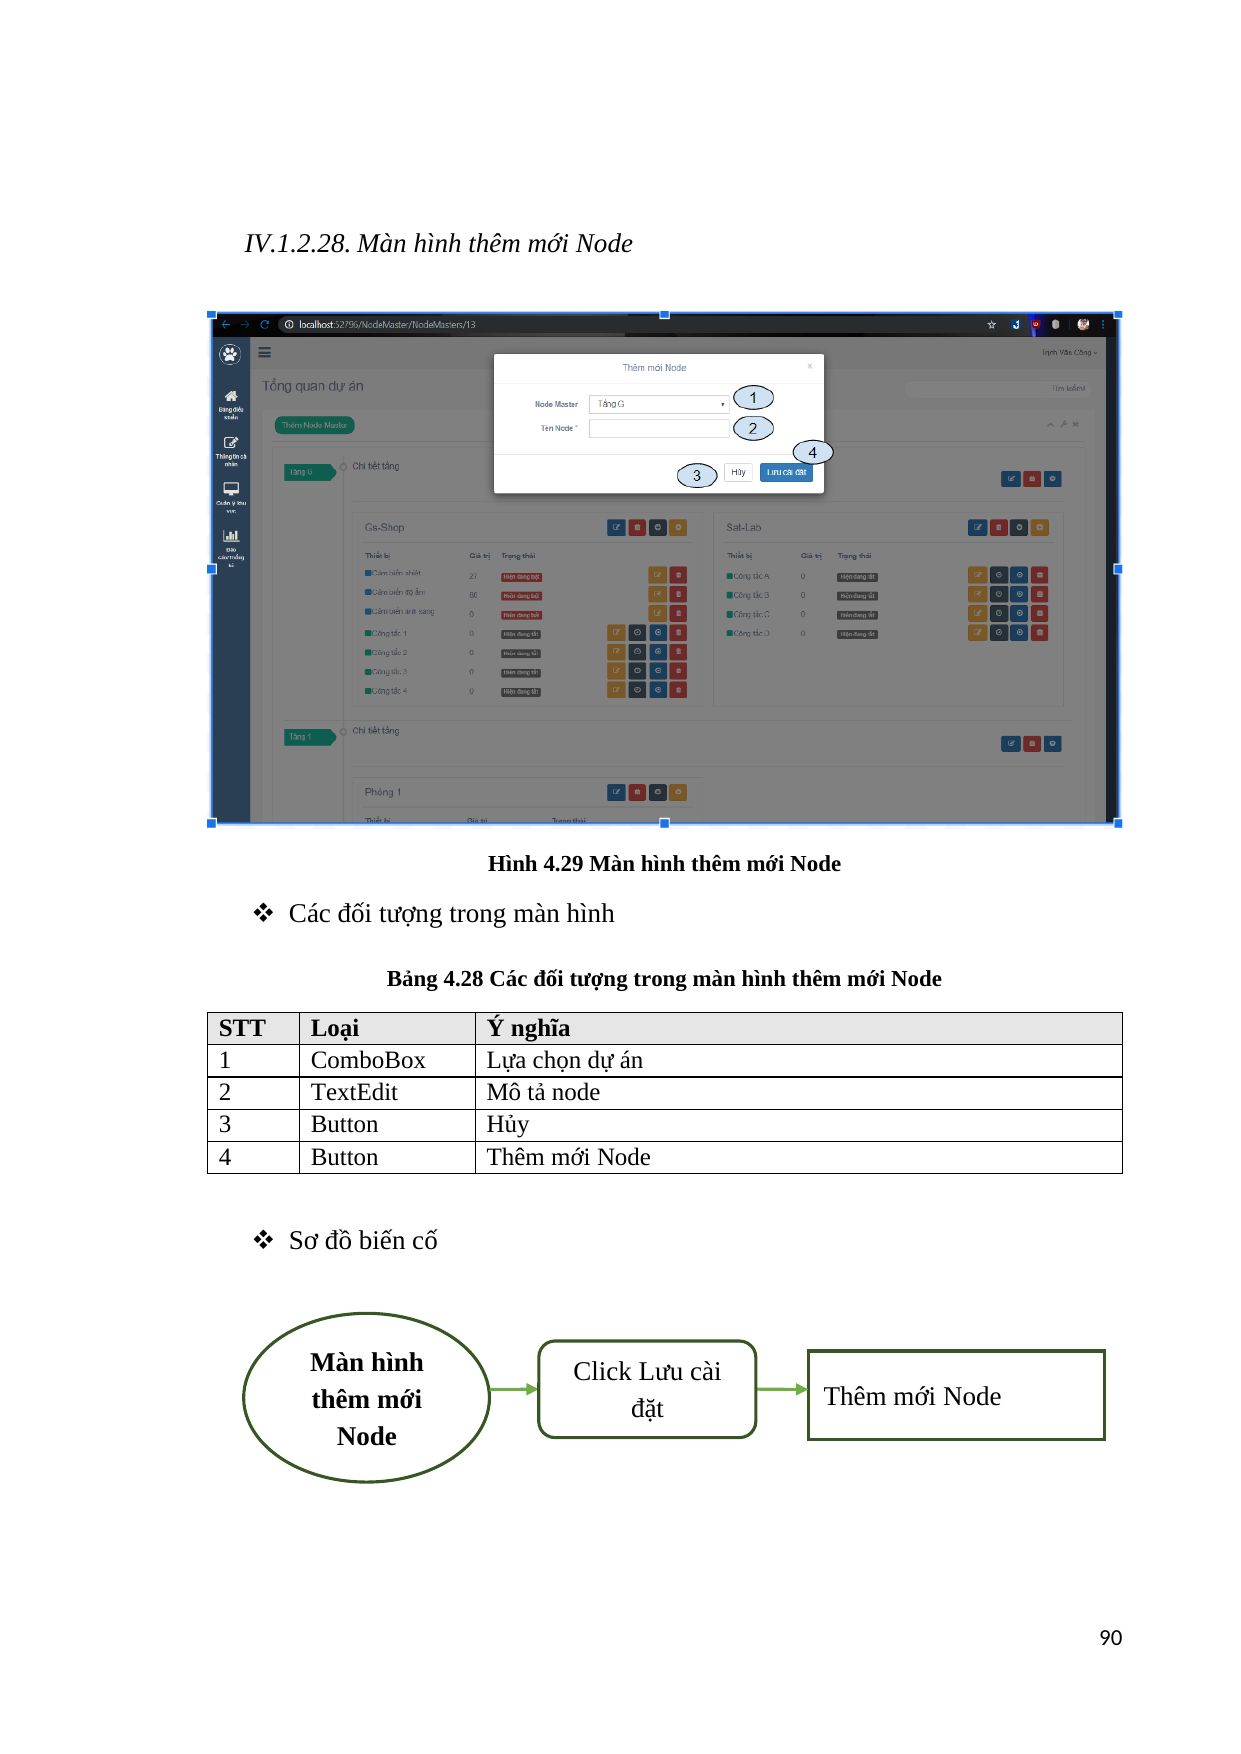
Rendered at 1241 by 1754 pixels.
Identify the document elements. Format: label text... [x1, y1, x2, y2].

list Màn hình thêm mới Node [244, 227, 1122, 258]
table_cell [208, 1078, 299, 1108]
text Bảng 4.28 Các đối tượng trong màn hình thêm mới Node [207, 965, 1122, 991]
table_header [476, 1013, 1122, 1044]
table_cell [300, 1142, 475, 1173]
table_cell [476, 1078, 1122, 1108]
list Các đối tượng trong màn hình [251, 897, 1122, 929]
text Hình 4.29 Màn hình thêm mới Node [207, 850, 1122, 877]
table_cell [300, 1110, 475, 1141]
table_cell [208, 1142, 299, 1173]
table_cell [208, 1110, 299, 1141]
picture [206, 311, 1123, 829]
list Sơ đồ biến cố [251, 1224, 1122, 1255]
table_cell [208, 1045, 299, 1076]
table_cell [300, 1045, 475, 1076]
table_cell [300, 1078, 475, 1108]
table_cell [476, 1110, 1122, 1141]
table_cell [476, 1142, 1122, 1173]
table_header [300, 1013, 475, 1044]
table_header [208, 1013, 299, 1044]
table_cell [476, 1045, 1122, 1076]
